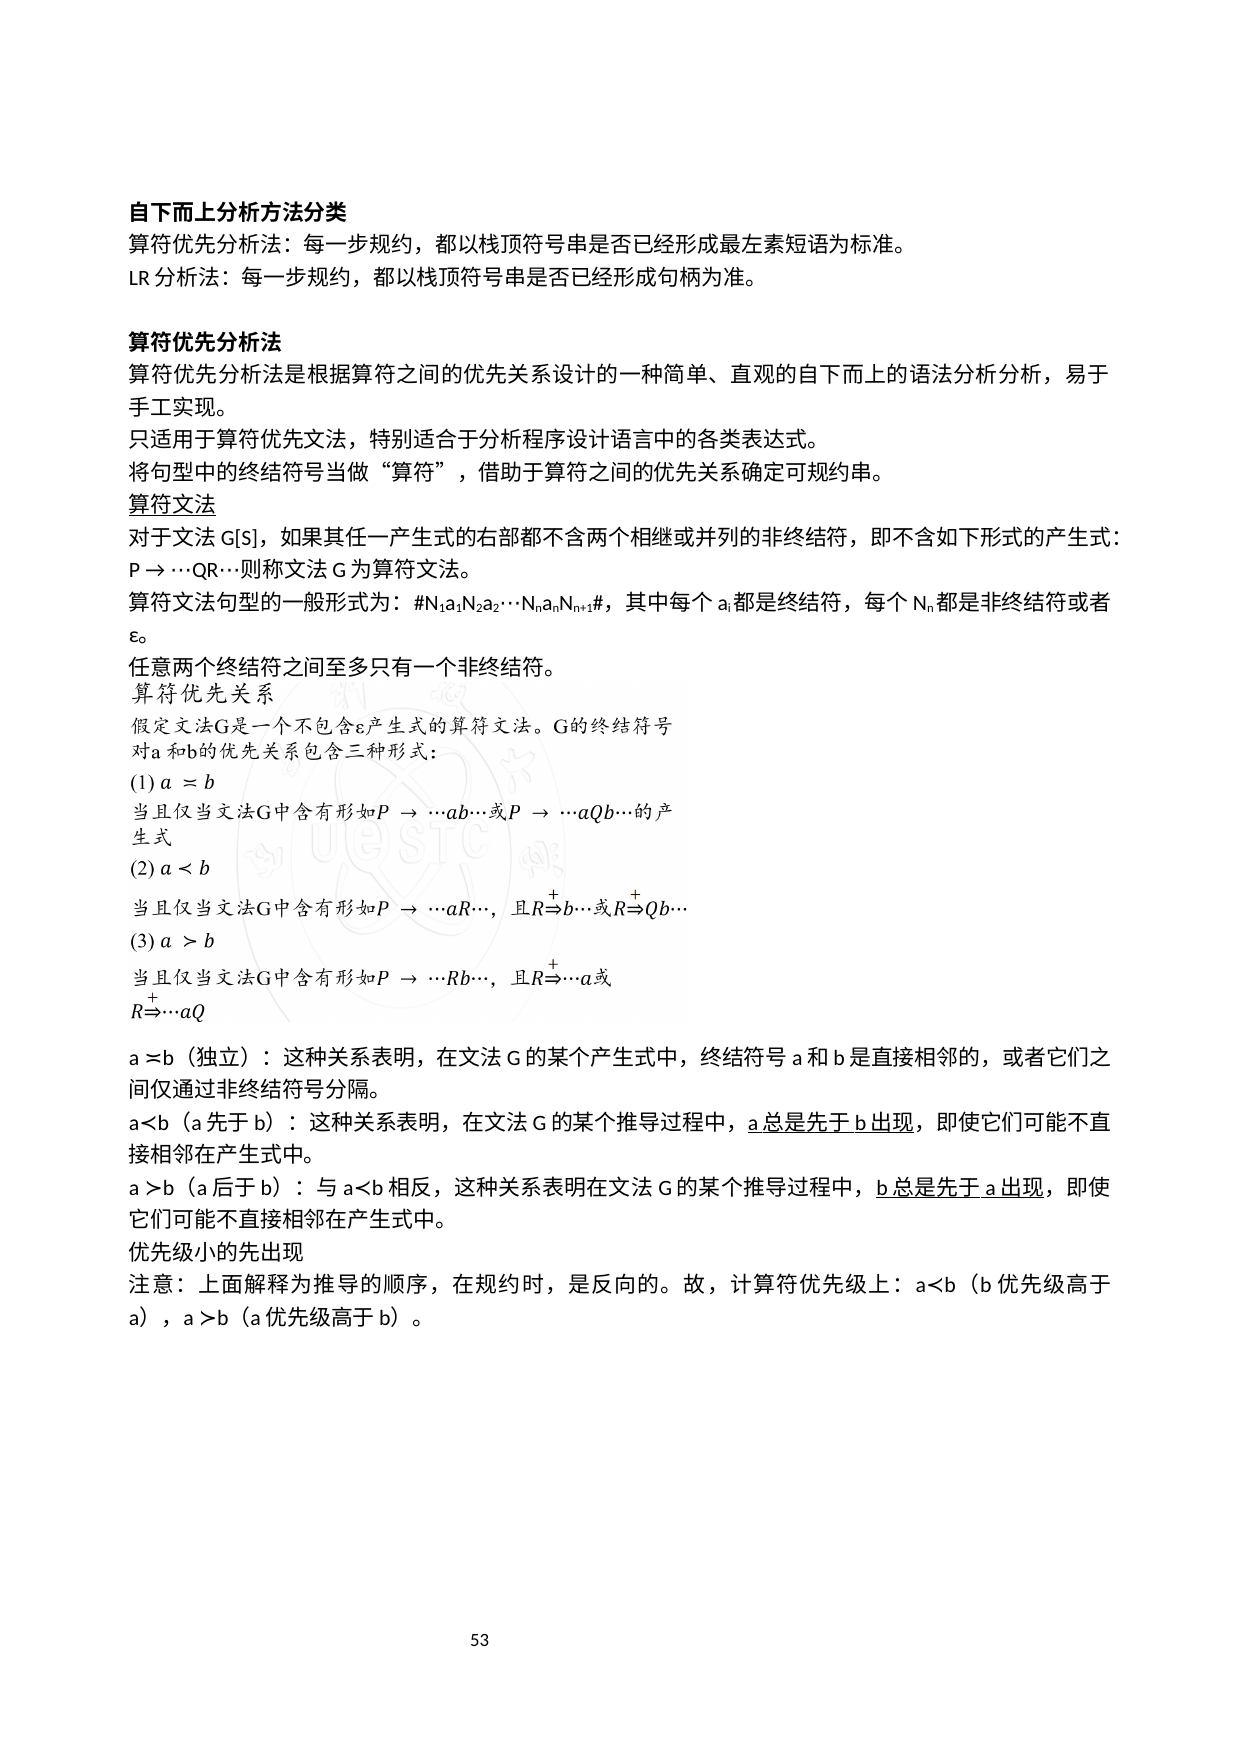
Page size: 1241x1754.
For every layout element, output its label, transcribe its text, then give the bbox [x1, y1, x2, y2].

list 算符文法句型的一般形式为：#N1a1N2a2⋯NnanNn+1#，其中每个ai都是终结符，每个Nn都是非终结符或者ε。 [129, 584, 1111, 649]
list 任意两个终结符之间至多只有一个非终结符。 [129, 649, 1111, 682]
list a≺b（a先于b）：这种关系表明，在文法G的某个推导过程中，a总是先于b出现，即使它们可能不直接相邻在产生式中。 [129, 1104, 1111, 1169]
list a ≍b（独立）：这种关系表明，在文法G的某个产生式中，终结符号a和b是直接相邻的，或者它们之间仅通过非终结符号分隔。 [129, 1039, 1111, 1104]
list a ≻b（a后于b）：与a≺b相反，这种关系表明在文法G的某个推导过程中，b总是先于a出现，即使它们可能不直接相邻在产生式中。 [129, 1169, 1111, 1234]
list 只适用于算符优先文法，特别适合于分析程序设计语言中的各类表达式。 [129, 422, 1111, 454]
list 将句型中的终结符号当做“算符”，借助于算符之间的优先关系确定可规约串。 [129, 454, 1111, 487]
list P → ⋯QR⋯则称文法G为算符文法。 [129, 552, 1111, 584]
list 算符优先分析法 [129, 324, 1111, 357]
list 自下而上分析方法分类 [129, 194, 1111, 227]
picture [128, 682, 690, 1022]
list 优先级小的先出现 注意：上面解释为推导的顺序，在规约时，是反向的。故，计算符优先级上：a≺b（b优先级高于a），a ≻b（a优先级高于b）。 [129, 1234, 1111, 1332]
list 算符优先分析法：每一步规约，都以栈顶符号串是否已经形成最左素短语为标准。 [129, 227, 1111, 259]
list LR分析法：每一步规约，都以栈顶符号串是否已经形成句柄为准。 [129, 259, 1111, 292]
list 算符文法 [129, 487, 1111, 519]
list 对于文法G[S]，如果其任一产生式的右部都不含两个相继或并列的非终结符，即不含如下形式的产生式： [129, 519, 1111, 552]
list 算符优先分析法是根据算符之间的优先关系设计的一种简单、直观的自下而上的语法分析分析，易于手工实现。 [129, 357, 1111, 422]
